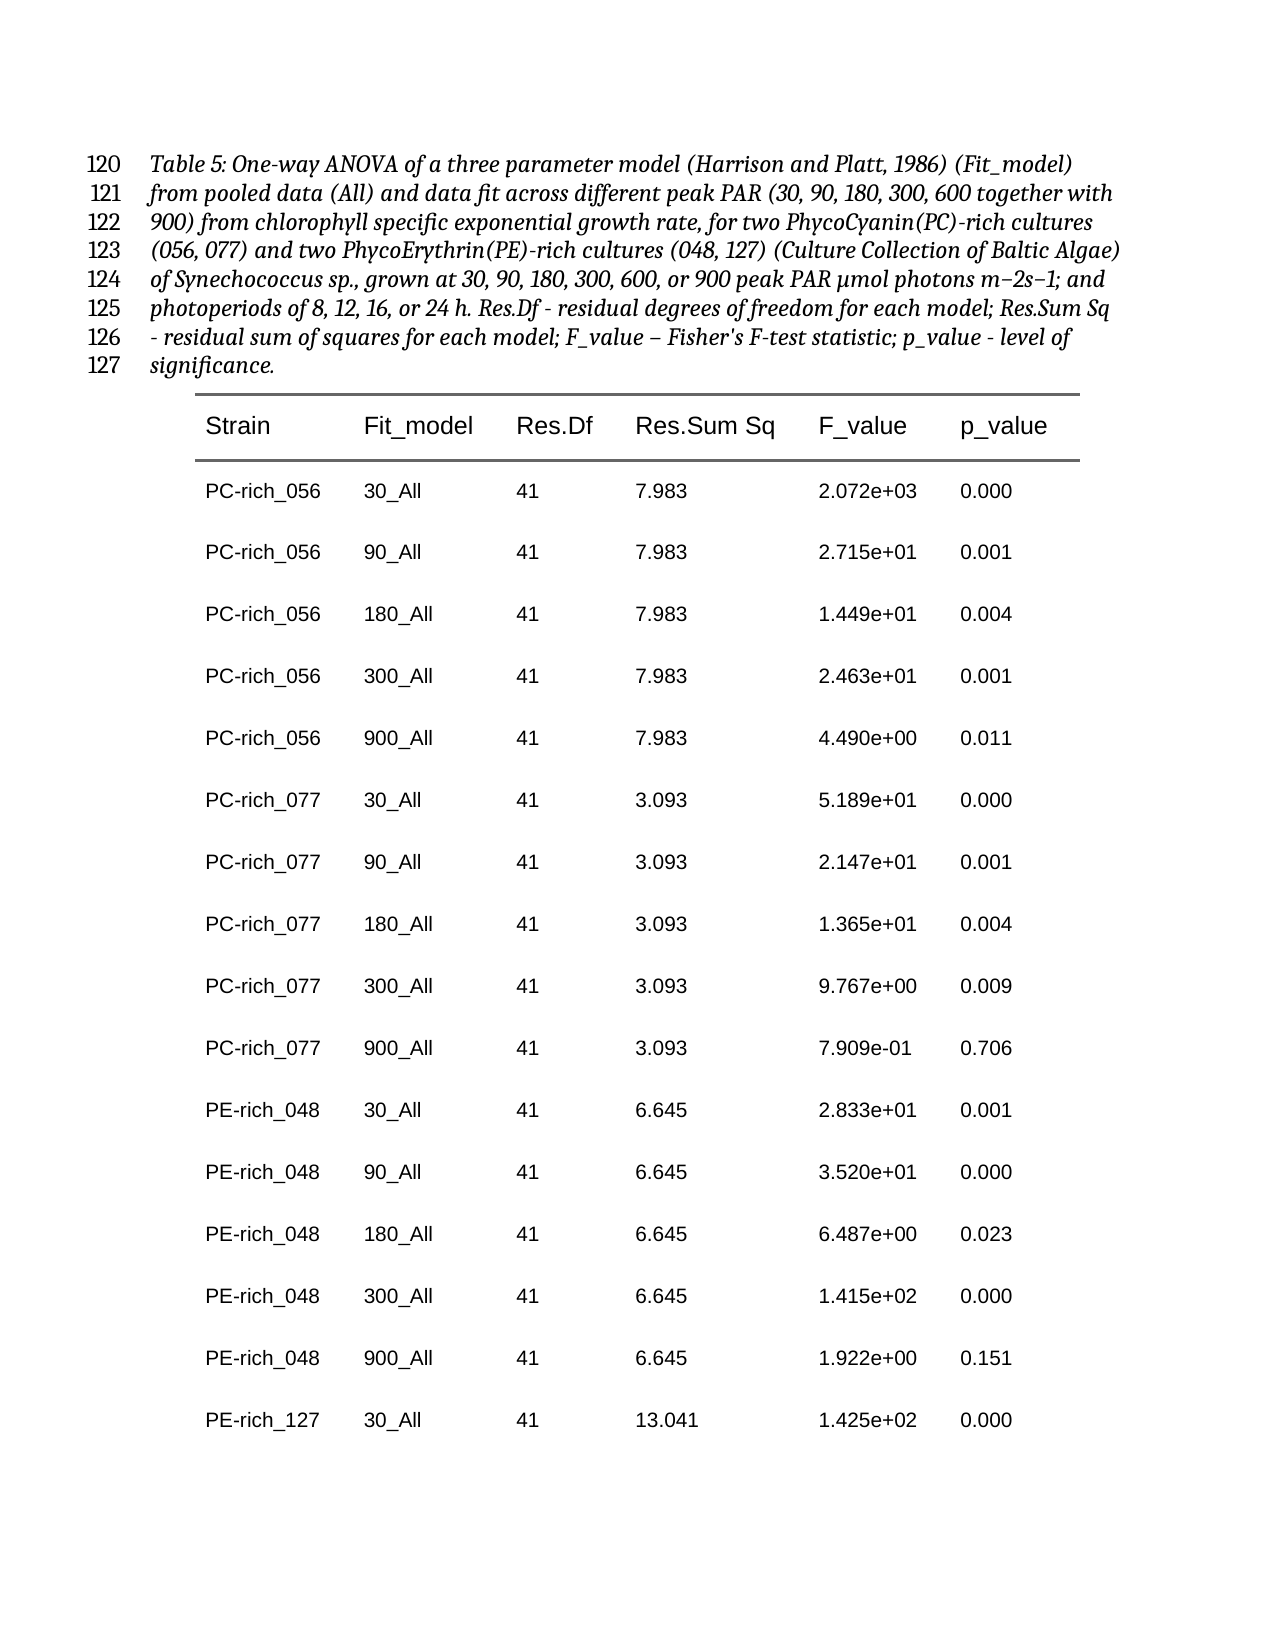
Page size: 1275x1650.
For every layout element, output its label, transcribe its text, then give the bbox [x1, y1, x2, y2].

table_cell 0.004 [950, 583, 1080, 645]
table_cell 41 [506, 1079, 625, 1141]
table_cell 6.645 [625, 1203, 808, 1265]
table_cell 180_All [353, 1203, 506, 1265]
table_cell 3.093 [625, 893, 808, 955]
table_cell PC-rich_077 [195, 893, 353, 955]
table_header p_value [950, 396, 1080, 458]
table_cell 1.415e+02 [808, 1265, 950, 1327]
table_cell 300_All [353, 955, 506, 1017]
table_cell PE-rich_048 [195, 1203, 353, 1265]
text Table 5: One-way ANOVA of a three parameter model (Harrison and Platt, 1986) (Fit_model) from pooled data (All) and data fit across different peak PAR (30, 90, 180, 300, 600 together with 900) from chlorophyll specific exponential growth rate, for two PhycoCyanin(PC)-rich cultures (056, 077) and two PhycoErythrin(PE)-rich cultures (048, 127) (Culture Collection of Baltic Algae) of Synechococcus sp., grown at 30, 90, 180, 300, 600, or 900 peak PAR µmol photons m−2s−1; and photoperiods of 8, 12, 16, or 24 h. Res.Df - residual degrees of freedom for each model; Res.Sum Sq - residual sum of squares for each model; F_value – Fisher's F-test statistic; p_value - level of significance. [150, 150, 1125, 380]
table_cell 0.000 [950, 1265, 1080, 1327]
table_cell 0.004 [950, 893, 1080, 955]
table_cell 300_All [353, 1265, 506, 1327]
table_cell 900_All [353, 707, 506, 769]
table_cell 41 [506, 1389, 625, 1451]
table_cell 3.093 [625, 955, 808, 1017]
table_cell 3.093 [625, 831, 808, 893]
table_cell 41 [506, 1327, 625, 1389]
table_cell 900_All [353, 1017, 506, 1079]
table_cell 7.909e-01 [808, 1017, 950, 1079]
table_cell 3.520e+01 [808, 1141, 950, 1203]
table_cell 6.645 [625, 1141, 808, 1203]
table_cell 1.449e+01 [808, 583, 950, 645]
table_cell 6.487e+00 [808, 1203, 950, 1265]
table_cell 90_All [353, 831, 506, 893]
table_cell 5.189e+01 [808, 769, 950, 831]
table_cell 0.009 [950, 955, 1080, 1017]
table_cell 41 [506, 1265, 625, 1327]
table_cell 41 [506, 583, 625, 645]
table_cell 6.645 [625, 1265, 808, 1327]
table_header Res.Sum Sq [625, 396, 808, 458]
table_cell 1.922e+00 [808, 1327, 950, 1389]
table_cell 0.023 [950, 1203, 1080, 1265]
table_cell 41 [506, 462, 625, 521]
table_cell 4.490e+00 [808, 707, 950, 769]
table_cell 41 [506, 1141, 625, 1203]
table_cell 9.767e+00 [808, 955, 950, 1017]
table_cell 41 [506, 955, 625, 1017]
table_cell PC-rich_077 [195, 769, 353, 831]
table_cell 2.463e+01 [808, 645, 950, 707]
table_cell 6.645 [625, 1079, 808, 1141]
table_cell PC-rich_077 [195, 1017, 353, 1079]
table_cell 13.041 [625, 1389, 808, 1451]
table_cell PE-rich_048 [195, 1265, 353, 1327]
table_cell 7.983 [625, 521, 808, 583]
table_cell 41 [506, 769, 625, 831]
table_cell PE-rich_048 [195, 1141, 353, 1203]
table_cell PE-rich_048 [195, 1327, 353, 1389]
table_cell 180_All [353, 893, 506, 955]
table_cell 0.000 [950, 769, 1080, 831]
table_cell 41 [506, 893, 625, 955]
table_cell 7.983 [625, 707, 808, 769]
table_cell 1.365e+01 [808, 893, 950, 955]
table_cell 41 [506, 521, 625, 583]
table_cell 0.001 [950, 645, 1080, 707]
table_cell 30_All [353, 462, 506, 521]
table_cell 1.425e+02 [808, 1389, 950, 1451]
table_cell PC-rich_056 [195, 645, 353, 707]
table_cell PC-rich_056 [195, 521, 353, 583]
table_header F_value [808, 396, 950, 458]
table_header Strain [195, 396, 353, 458]
table_cell 2.833e+01 [808, 1079, 950, 1141]
table_header Res.Df [506, 396, 625, 458]
table_cell 300_All [353, 645, 506, 707]
table_cell PC-rich_056 [195, 583, 353, 645]
table_cell PE-rich_048 [195, 1079, 353, 1141]
table_cell 41 [506, 645, 625, 707]
table_cell 41 [506, 831, 625, 893]
table_cell 6.645 [625, 1327, 808, 1389]
table_cell 41 [506, 1203, 625, 1265]
table_cell 41 [506, 707, 625, 769]
table_cell 7.983 [625, 583, 808, 645]
table_cell 2.715e+01 [808, 521, 950, 583]
table_cell 30_All [353, 769, 506, 831]
table_cell PC-rich_056 [195, 707, 353, 769]
table_cell 30_All [353, 1389, 506, 1451]
table_cell 2.072e+03 [808, 462, 950, 521]
table_cell 7.983 [625, 462, 808, 521]
table_cell 900_All [353, 1327, 506, 1389]
table_cell 0.000 [950, 1141, 1080, 1203]
table_cell 3.093 [625, 769, 808, 831]
table_cell PE-rich_127 [195, 1389, 353, 1451]
table_cell 0.011 [950, 707, 1080, 769]
table_cell 0.706 [950, 1017, 1080, 1079]
table_cell 41 [506, 1017, 625, 1079]
table_cell 90_All [353, 1141, 506, 1203]
table_cell 3.093 [625, 1017, 808, 1079]
table_cell PC-rich_056 [195, 462, 353, 521]
table_cell 0.000 [950, 462, 1080, 521]
table_cell 0.001 [950, 831, 1080, 893]
table_cell 180_All [353, 583, 506, 645]
table_cell 2.147e+01 [808, 831, 950, 893]
table_cell 90_All [353, 521, 506, 583]
table_cell 0.151 [950, 1327, 1080, 1389]
table_cell 0.000 [950, 1389, 1080, 1451]
table_cell 0.001 [950, 1079, 1080, 1141]
table_cell PC-rich_077 [195, 955, 353, 1017]
table_cell 30_All [353, 1079, 506, 1141]
table_cell 7.983 [625, 645, 808, 707]
table_cell PC-rich_077 [195, 831, 353, 893]
table_header Fit_model [353, 396, 506, 458]
table_cell 0.001 [950, 521, 1080, 583]
